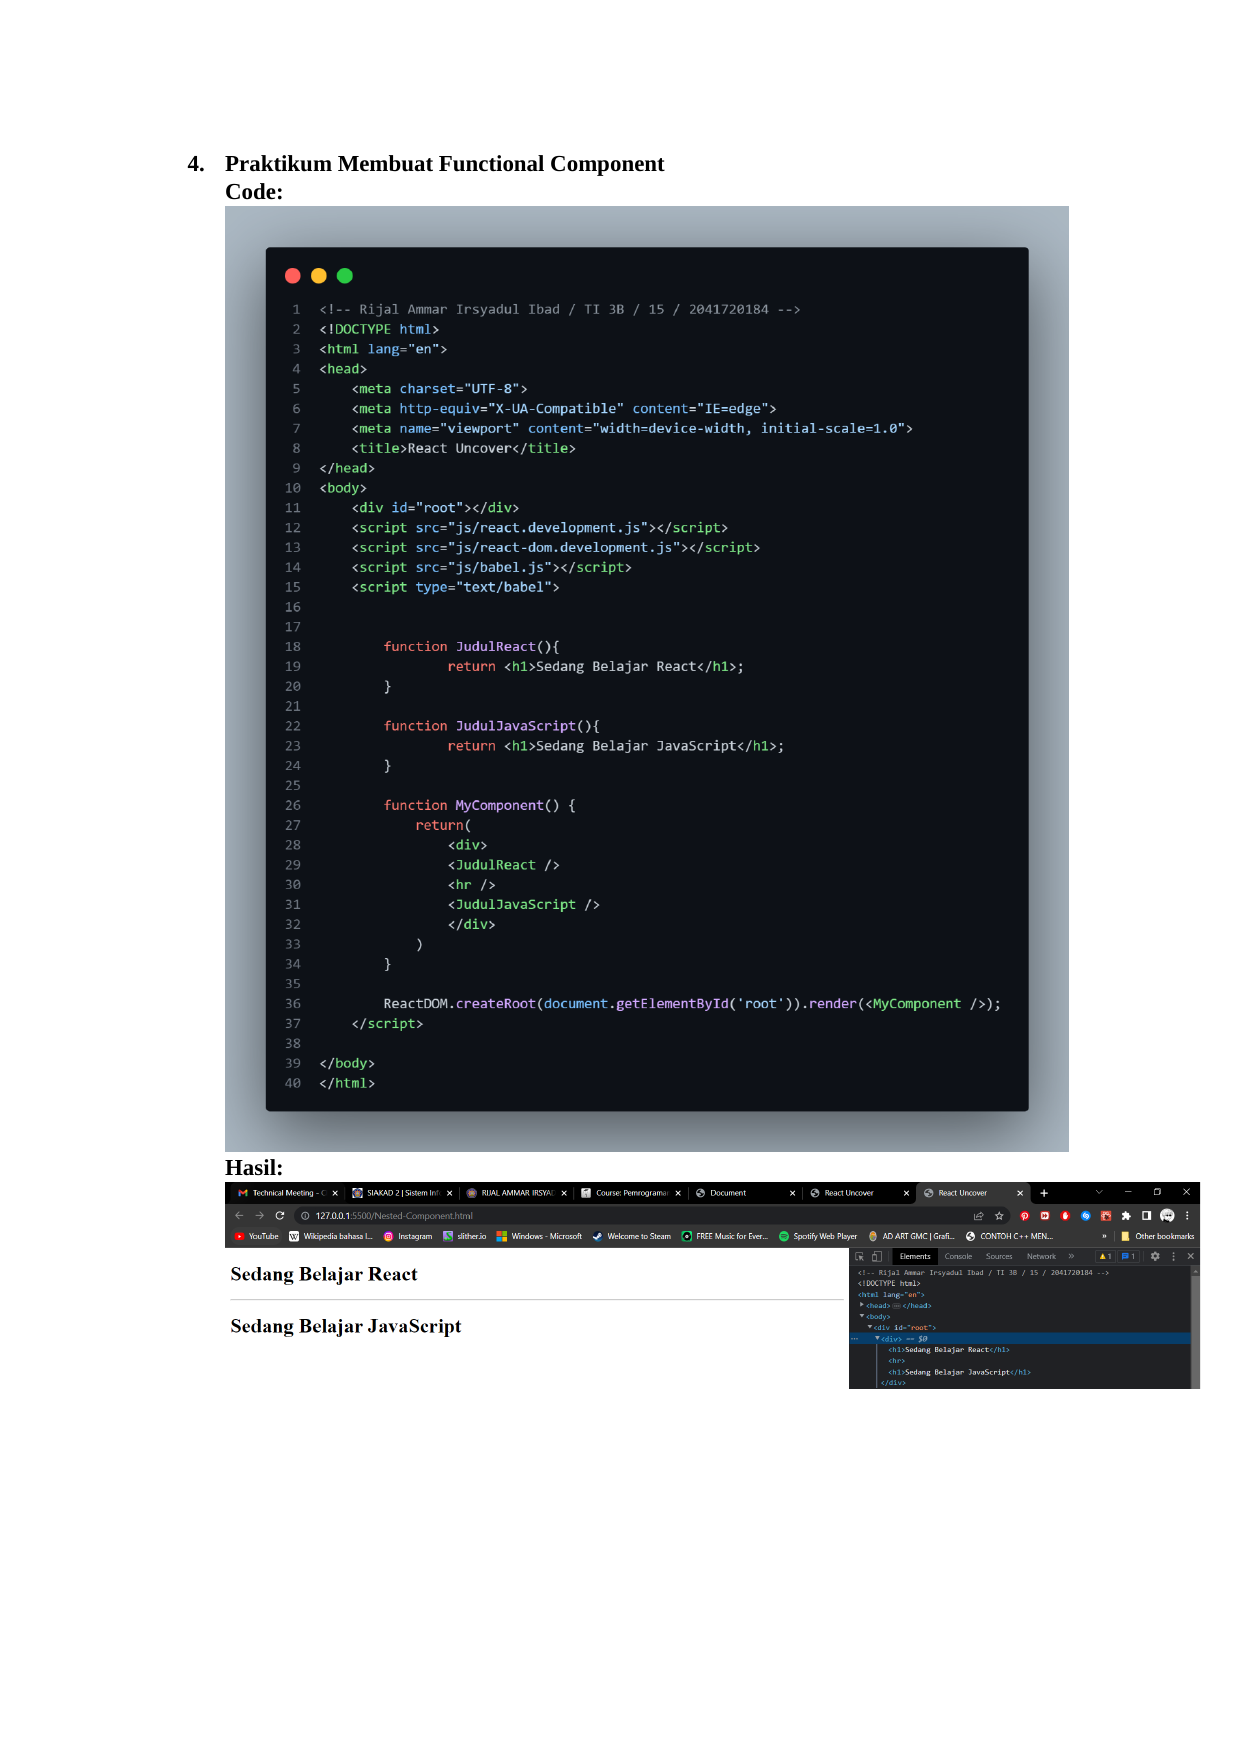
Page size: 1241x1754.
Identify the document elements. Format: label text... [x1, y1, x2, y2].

list Praktikum Membuat Functional Component [187, 150, 1090, 176]
list Code: [225, 178, 1090, 205]
picture [225, 206, 1069, 1152]
picture [225, 1182, 1200, 1389]
list Hasil: [225, 1154, 1090, 1180]
